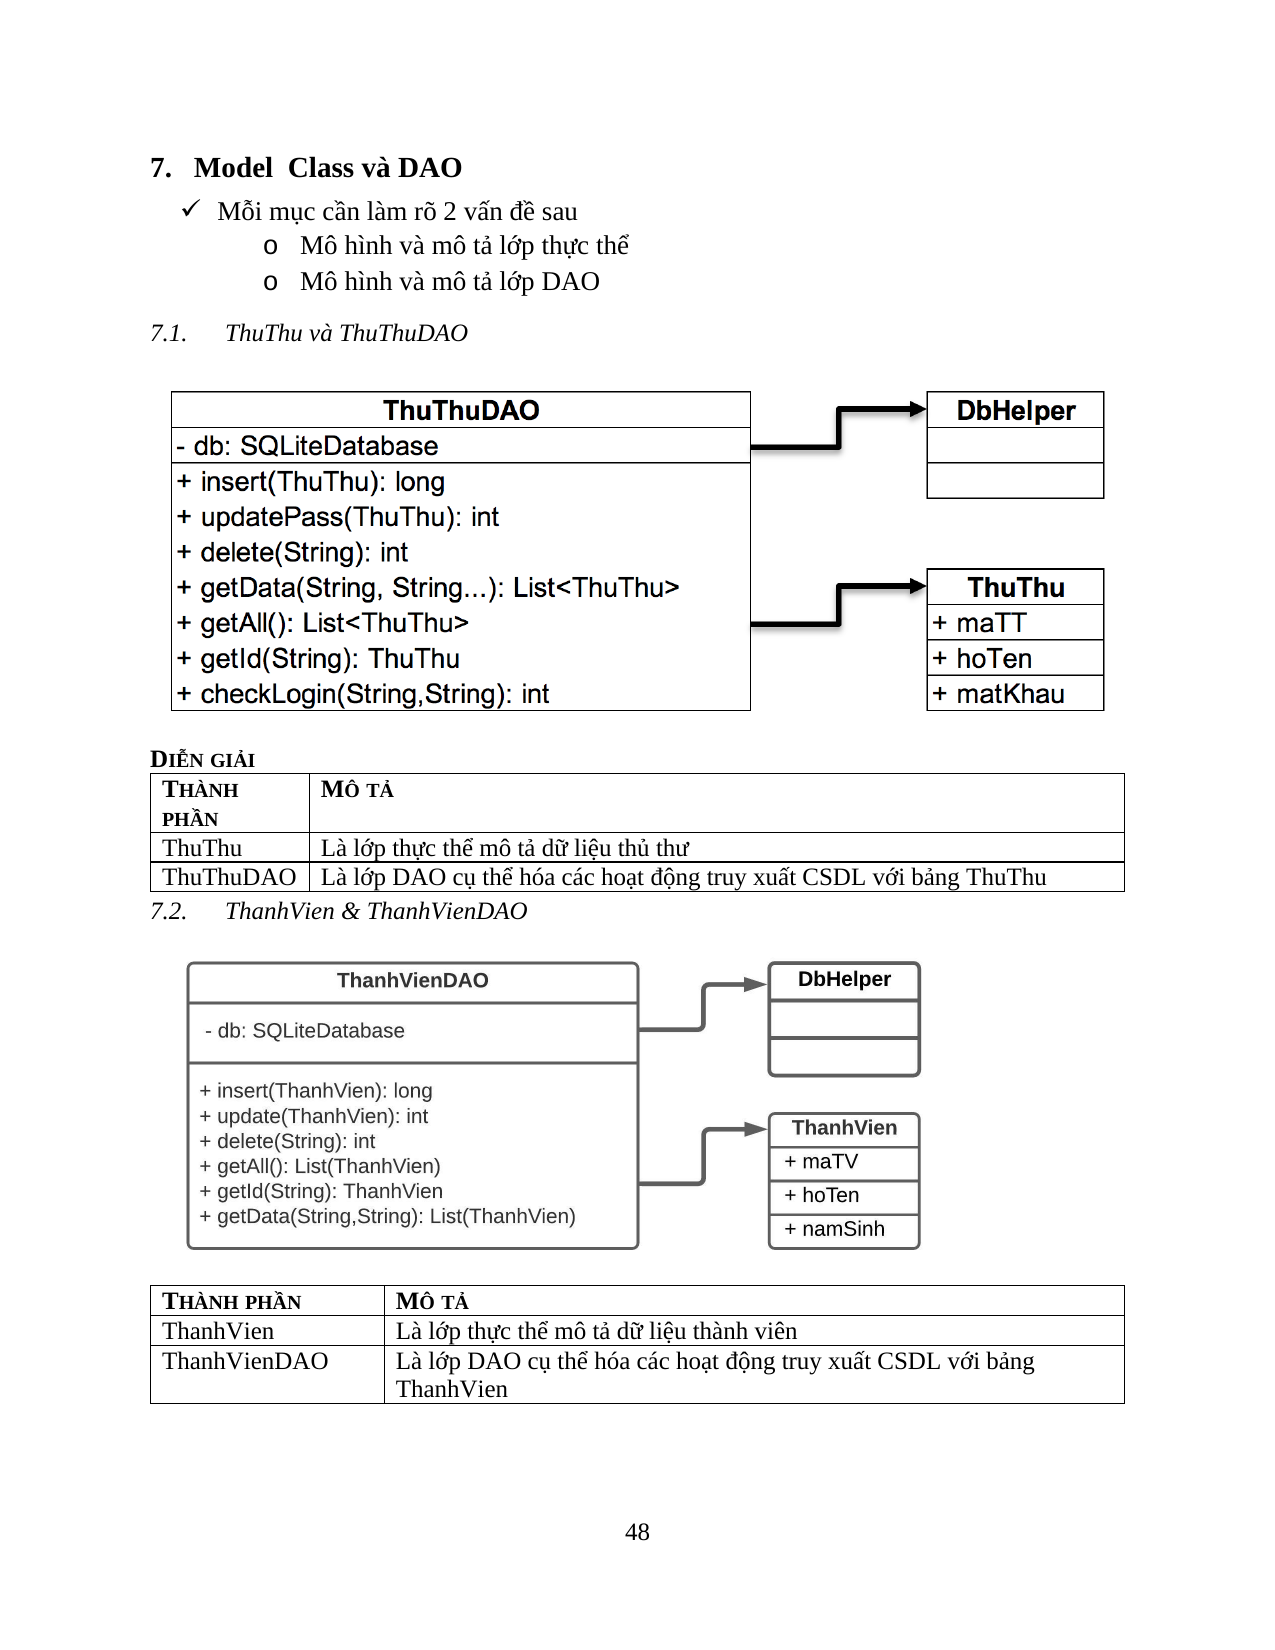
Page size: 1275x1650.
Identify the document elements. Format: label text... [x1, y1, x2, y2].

subtitle Model Class và DAO [150, 150, 1125, 183]
table_cell ThuThuDAO [151, 863, 309, 891]
table_cell ThanhVien [151, 1316, 384, 1345]
table_cell ThuThu [151, 833, 309, 861]
table_cell Là lớp DAO cụ thể hóa các hoạt động truy xuất CSDL với bảng ThuThu [310, 863, 1124, 891]
list Mô hình và mô tả lớp DAO [262, 265, 1125, 298]
list Mô hình và mô tả lớp thực thể [262, 229, 1125, 262]
table_header Thành phần [151, 774, 309, 832]
subtitle ThanhVien & ThanhVienDAO [150, 896, 1125, 925]
table_cell Là lớp thực thể mô tả dữ liệu thành viên [385, 1316, 1124, 1345]
table_cell ThanhVienDAO [151, 1346, 384, 1403]
picture [150, 925, 957, 1285]
text Diễn giải [150, 745, 1125, 773]
table_cell Là lớp thực thể mô tả dữ liệu thủ thư [310, 833, 1124, 861]
table_cell Là lớp DAO cụ thể hóa các hoạt động truy xuất CSDL với bảng ThanhVien [385, 1346, 1124, 1403]
table_header Mô tả [385, 1286, 1124, 1315]
picture [150, 346, 1125, 745]
subtitle ThuThu và ThuThuDAO [150, 318, 1125, 346]
table_header Thành phần [151, 1286, 384, 1315]
list Mỗi mục cần làm rõ 2 vấn đề sau [179, 195, 1125, 226]
table_header Mô tả [310, 774, 1124, 832]
